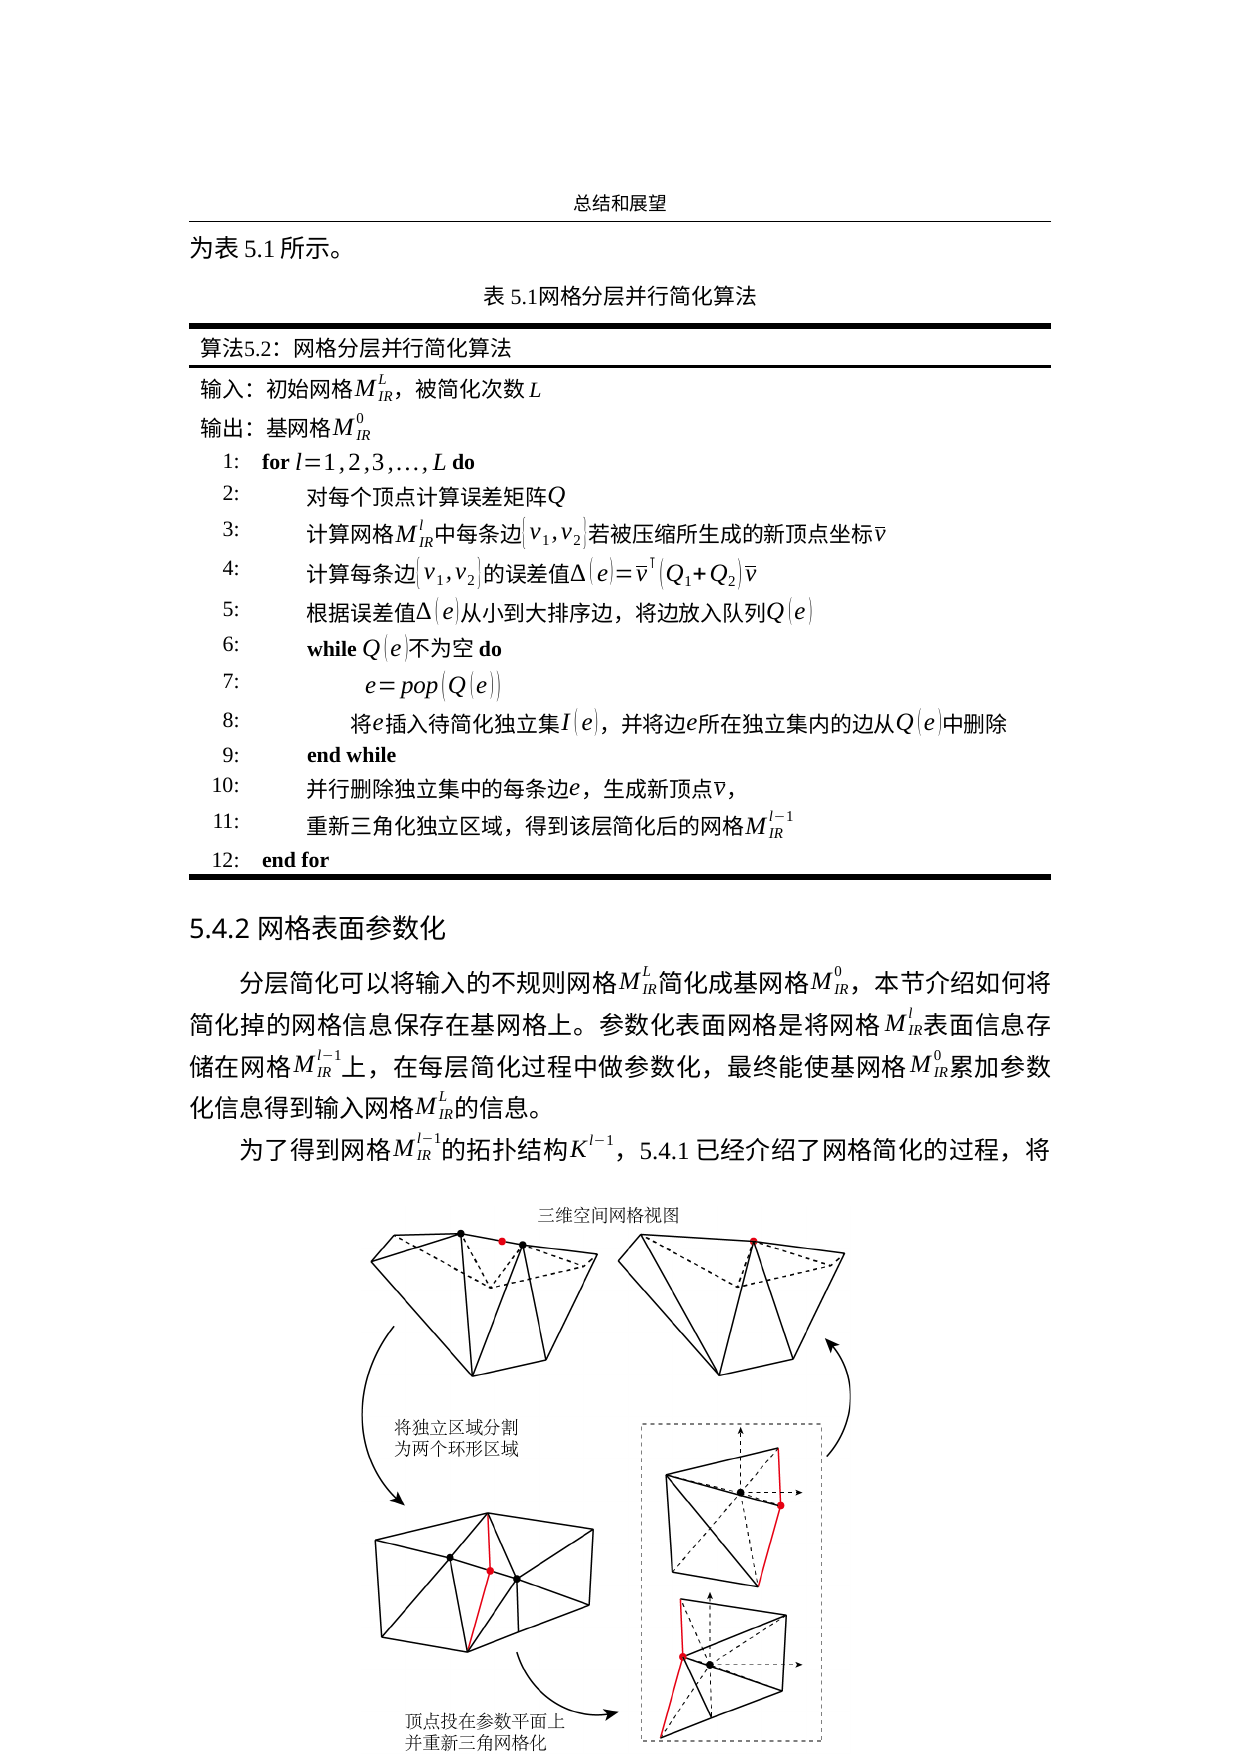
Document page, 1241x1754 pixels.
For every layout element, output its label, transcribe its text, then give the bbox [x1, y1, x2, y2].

text 为了得到网格的拓扑结构，5.4.1已经介绍了网格简化的过程，将网格分割为若干个独立域并行简化，下面介绍在每个独立域内如何参数化和如何重新三角网格化。为了参数化每个独立域内的网格信息，我们需要找到一个平面，将独立域内的顶点投影到平面上。 [189, 1126, 1051, 1168]
table_cell 计算网格中每条边若被压缩所生成的新顶点坐标 [251, 514, 1051, 553]
table_cell end for [251, 845, 1051, 874]
table_cell 2: [189, 478, 251, 514]
table_cell 并行删除独立集中的每条边，生成新顶点， [251, 770, 1051, 806]
table_cell 1: [189, 446, 251, 478]
text 表 5.1网格分层并行简化算法 [189, 279, 1051, 310]
table_cell 5: [189, 594, 251, 629]
table_cell 11: [189, 806, 251, 845]
text 分层简化可以将输入的不规则网格简化成基网格，本节介绍如何将简化掉的网格信息保存在基网格上。参数化表面网格是将网格表面信息存储在网格上，在每层简化过程中做参数化，最终能使基网格累加参数化信息得到输入网格的信息。 [189, 959, 1051, 1126]
table_cell 12: [189, 845, 251, 874]
table_cell 4: [189, 553, 251, 593]
table_cell 根据误差值从小到大排序边，将边放入队列 [251, 594, 1051, 629]
table_header 算法5.2：网格分层并行简化算法 [189, 329, 1051, 365]
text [189, 224, 1051, 266]
table_cell 6: [189, 629, 251, 666]
table_cell while 不为空 do [251, 629, 1051, 666]
table_cell 重新三角化独立区域，得到该层简化后的网格 [251, 806, 1051, 845]
table_cell 计算每条边的误差值 [251, 553, 1051, 593]
table_cell 。。 [251, 666, 1051, 704]
table_cell 9: [189, 740, 251, 770]
table_cell end while [251, 740, 1051, 770]
table_cell 3: [189, 514, 251, 553]
table_cell for do [251, 446, 1051, 478]
table_cell 8: [189, 705, 251, 740]
table_cell 将插入待简化独立集，并将边所在独立集内的边从中删除 [251, 705, 1051, 740]
text 网格表面参数化 [189, 905, 1051, 947]
table_cell 10: [189, 770, 251, 806]
table_cell 输出：基网格 [189, 407, 1051, 446]
picture [361, 1206, 851, 1754]
table_cell 对每个顶点计算误差矩阵 [251, 478, 1051, 514]
table_cell 7: [189, 666, 251, 704]
table_cell 输入：初始网格，被简化次数L [189, 368, 1051, 407]
